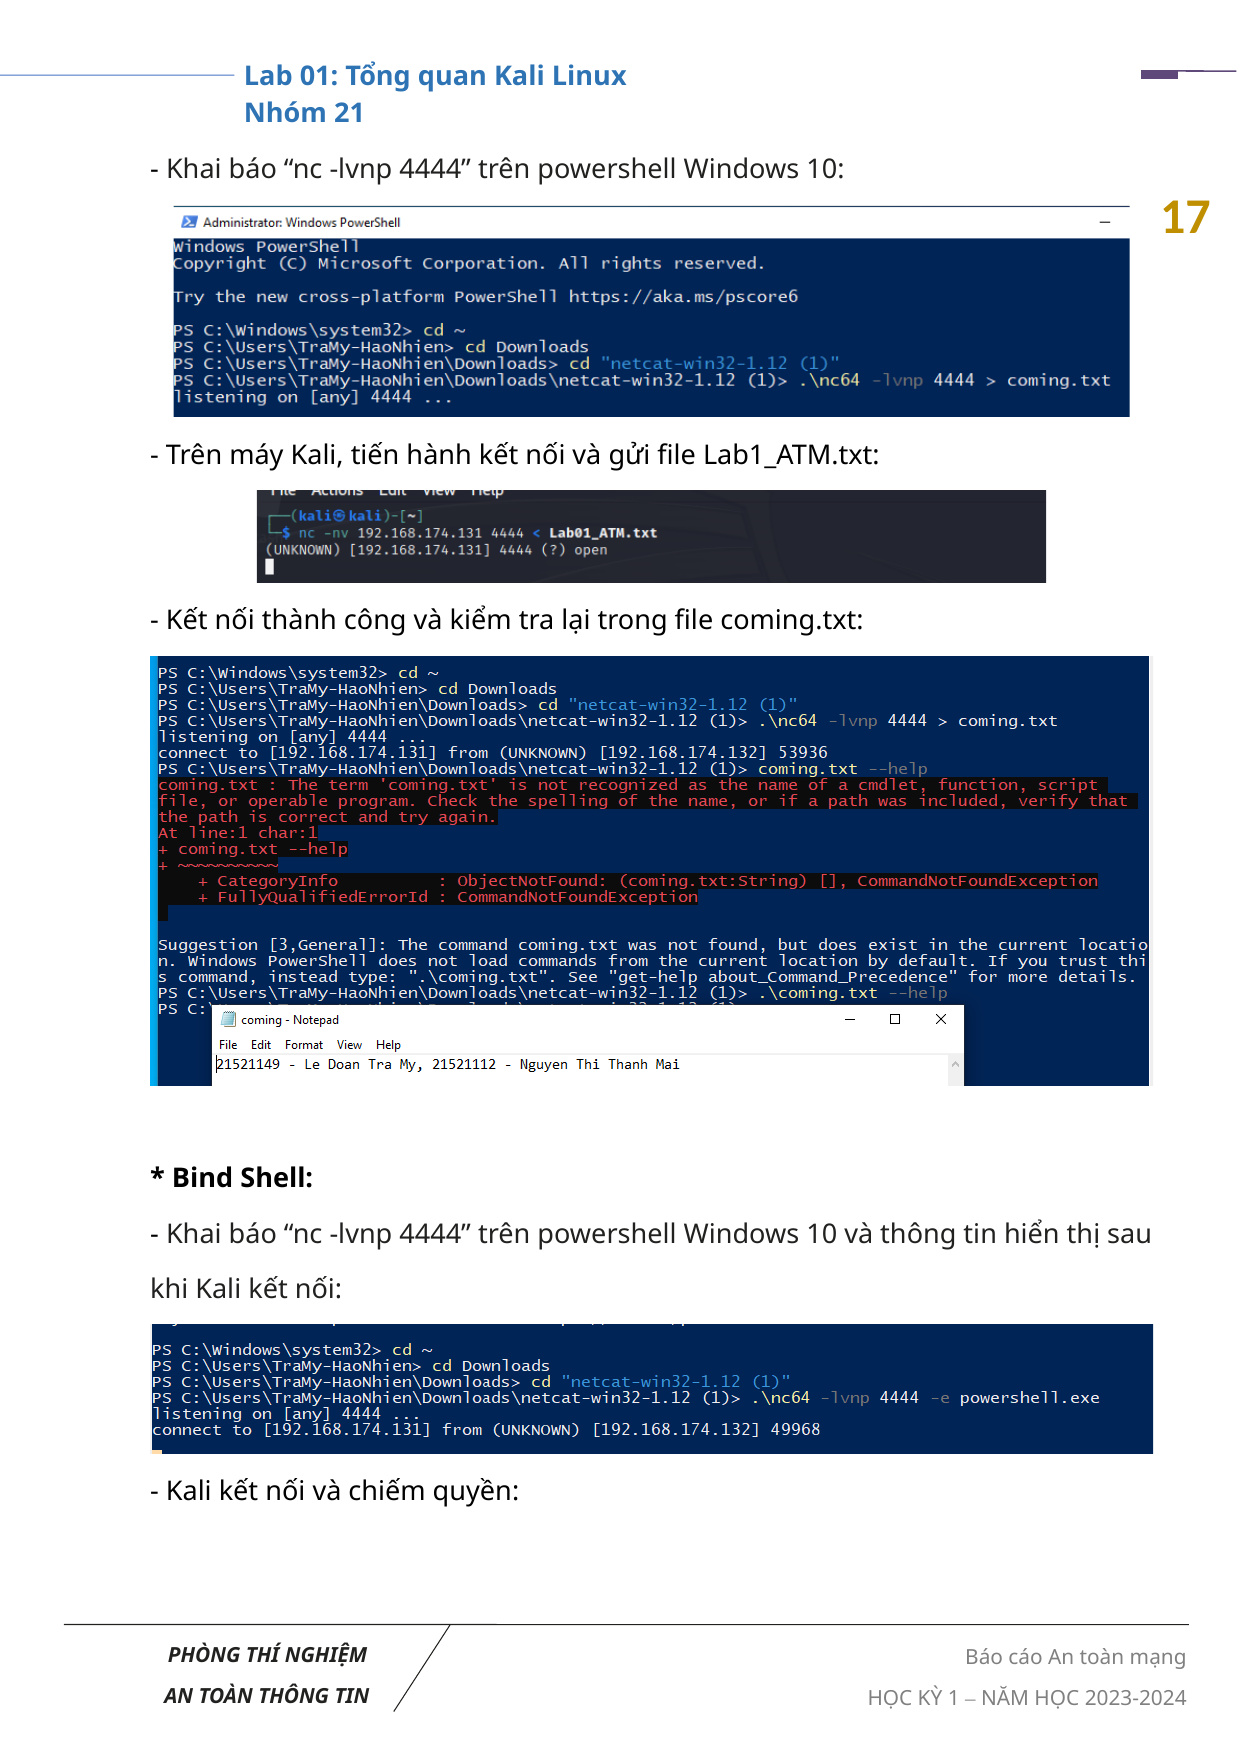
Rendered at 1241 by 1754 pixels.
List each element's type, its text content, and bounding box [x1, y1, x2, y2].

picture [256, 490, 1047, 583]
text - Trên máy Kali, tiến hành kết nối và gửi file Lab1_ATM.txt: [150, 435, 1153, 472]
text - Khai báo “nc -lvnp 4444” trên powershell Windows 10 và thông tin hiển thị sau khi Kali kết nối: [150, 1214, 1153, 1306]
picture [173, 205, 1130, 417]
text - Khai báo “nc -lvnp 4444” trên powershell Windows 10: [150, 150, 1153, 187]
text - Kết nối thành công và kiểm tra lại trong file coming.txt: [150, 601, 1153, 637]
text - Kali kết nối và chiếm quyền: [150, 1472, 1153, 1509]
picture [158, 656, 1154, 1086]
picture [150, 1324, 1154, 1454]
text * Bind Shell: [150, 1159, 1153, 1196]
